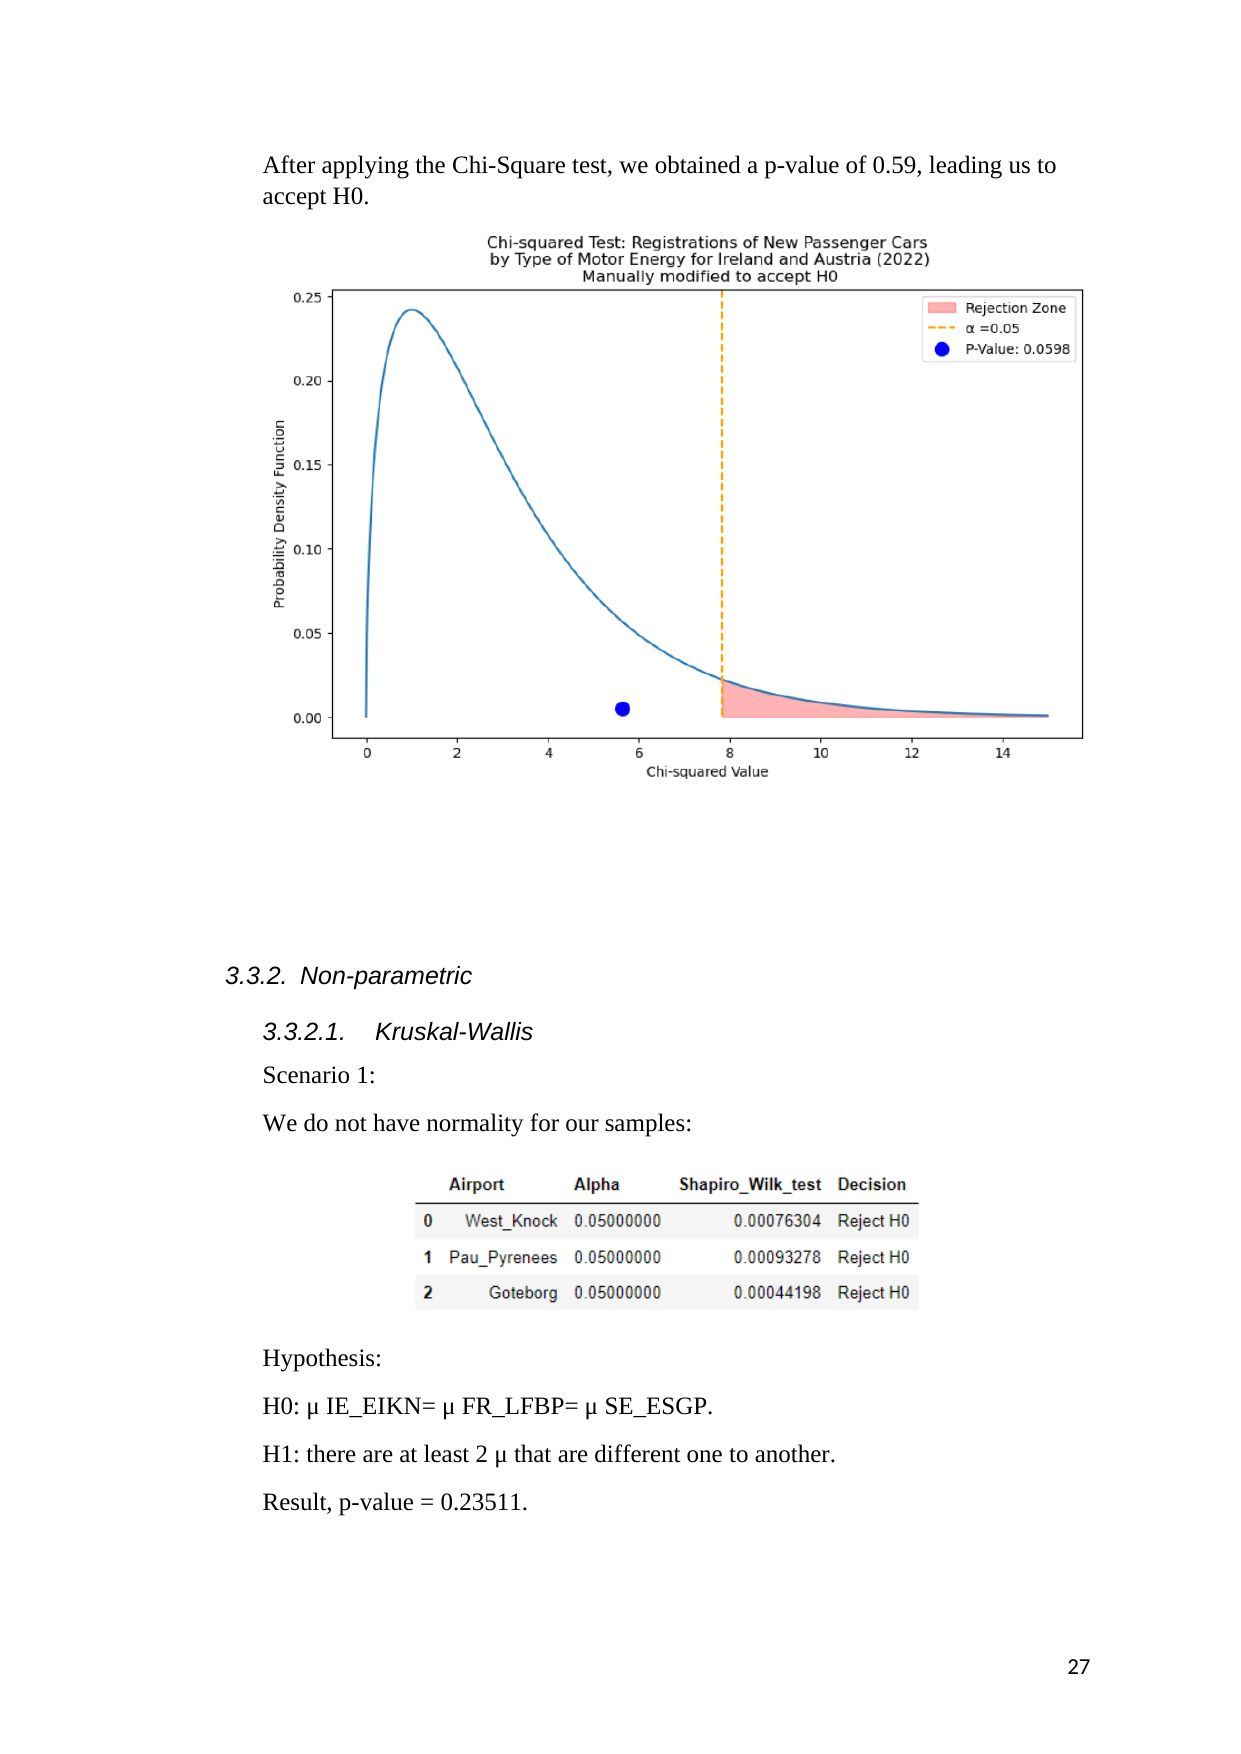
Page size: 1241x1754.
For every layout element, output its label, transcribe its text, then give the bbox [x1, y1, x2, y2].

text Hypothesis: [262, 1343, 1090, 1372]
text After applying the Chi-Square test, we obtained a p-value of 0.59, leading us to accept H0. [262, 150, 1090, 210]
subtitle Kruskal-Wallis [262, 1017, 1090, 1046]
picture [262, 228, 1121, 792]
text Scenario 1: [262, 1060, 1090, 1089]
picture [408, 1155, 945, 1325]
subtitle Non-parametric [225, 961, 1090, 989]
text H1: there are at least 2 μ that are different one to another. [262, 1439, 1090, 1468]
text Result, p-value = 0.23511. [262, 1487, 1090, 1515]
text We do not have normality for our samples: [262, 1108, 1090, 1137]
text H0: μ IE_EIKN= μ FR_LFBP= μ SE_ESGP. [262, 1391, 1090, 1420]
